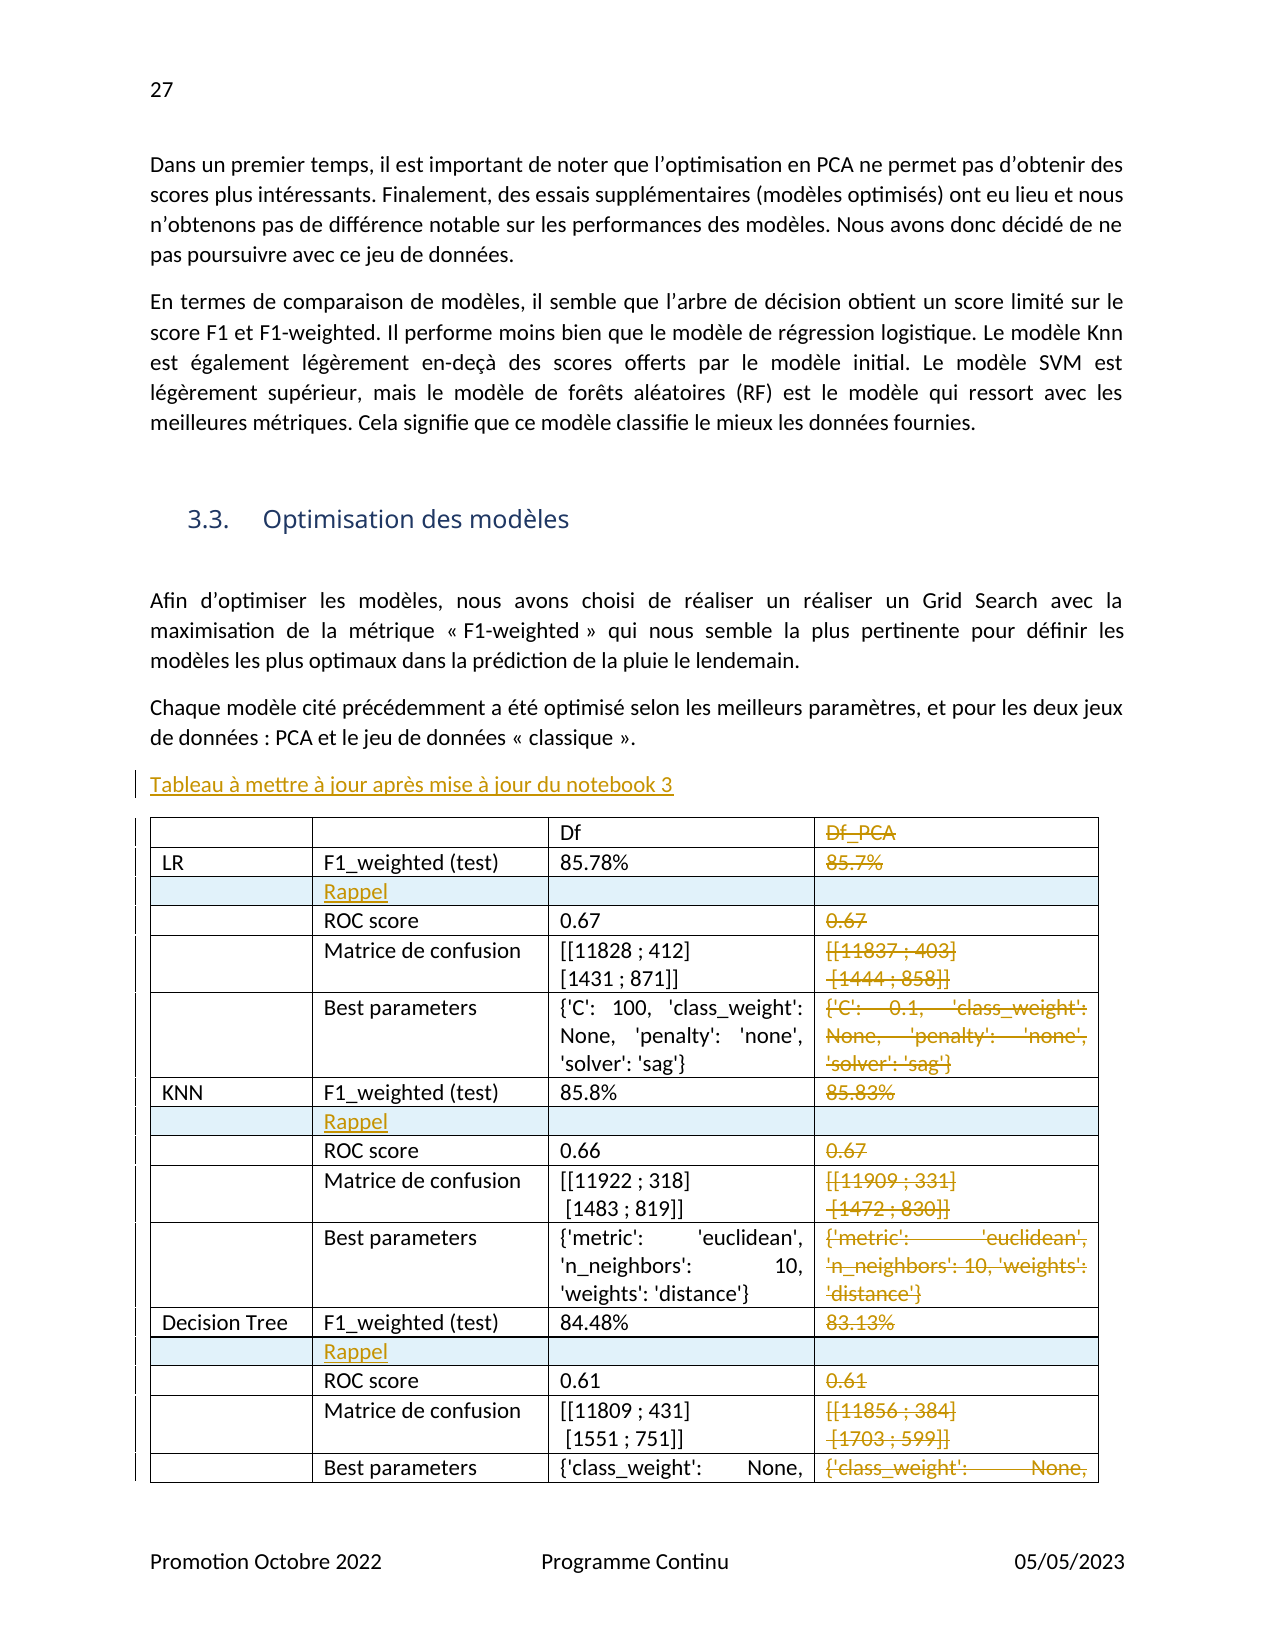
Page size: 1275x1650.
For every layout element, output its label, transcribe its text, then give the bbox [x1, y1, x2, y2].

table_cell [815, 906, 1098, 935]
table_cell [815, 1078, 1098, 1106]
table_cell [[11809 ; 431] [1551 ; 751]] [549, 1396, 814, 1452]
table_cell {'C': 100, 'class_weight': None, 'penalty': 'none', 'solver': 'sag'} [549, 993, 814, 1077]
table_cell F1_weighted (test) [313, 1078, 548, 1106]
table_cell KNN [151, 1078, 312, 1106]
table_cell [815, 993, 1098, 1077]
table_cell [151, 1454, 312, 1482]
table_cell [815, 848, 1098, 876]
table_cell Decision Tree [151, 1308, 312, 1336]
table_cell ROC score [313, 1136, 548, 1165]
table_cell Matrice de confusion [313, 936, 548, 992]
text Afin d’optimiser les modèles, nous avons choisi de réaliser un réaliser un Grid Search avec la maximisation de la métrique « F1-weighted » qui nous semble la plus pertinente pour définir les modèles les plus optimaux dans la prédiction de la pluie le lendemain. [150, 586, 1125, 674]
table_cell [151, 936, 312, 992]
subtitle Optimisation des modèles [187, 502, 1125, 536]
table_cell {'metric': 'euclidean', 'n_neighbors': 10, 'weights': 'distance'} [549, 1223, 814, 1307]
table_cell ROC score [313, 906, 548, 935]
table_cell Best parameters [313, 1454, 548, 1482]
table_cell [151, 906, 312, 935]
table_cell [815, 936, 1098, 992]
table_cell [151, 1396, 312, 1452]
table_cell 85.78% [549, 848, 814, 876]
text Chaque modèle cité précédemment a été optimisé selon les meilleurs paramètres, et pour les deux jeux de données : PCA et le jeu de données « classique ». [150, 693, 1125, 751]
table_cell [151, 1223, 312, 1307]
table_cell [815, 1454, 1098, 1482]
table_header [151, 818, 312, 847]
table_cell 85.8% [549, 1078, 814, 1106]
text En termes de comparaison de modèles, il semble que l’arbre de décision obtient un score limité sur le score F1 et F1-weighted. Il performe moins bien que le modèle de régression logistique. Le modèle Knn est également légèrement en-deçà des scores offerts par le modèle initial. Le modèle SVM est légèrement supérieur, mais le modèle de forêts aléatoires (RF) est le modèle qui ressort avec les meilleures métriques. Cela signifie que ce modèle classifie le mieux les données fournies. [150, 287, 1125, 436]
table_cell 84.48% [549, 1308, 814, 1336]
table_cell [151, 1166, 312, 1222]
table_cell LR [151, 848, 312, 876]
table_cell [815, 1166, 1098, 1222]
table_cell ROC score [313, 1366, 548, 1395]
table_header [815, 818, 1098, 847]
table_cell [815, 1396, 1098, 1452]
table_cell [151, 1136, 312, 1165]
table_cell 0.66 [549, 1136, 814, 1165]
table_cell Matrice de confusion [313, 1396, 548, 1452]
table_cell [[11828 ; 412] [1431 ; 871]] [549, 936, 814, 992]
table_header [313, 818, 548, 847]
table_header Df [549, 818, 814, 847]
table_cell F1_weighted (test) [313, 1308, 548, 1336]
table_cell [549, 1454, 814, 1482]
table_cell Matrice de confusion [313, 1166, 548, 1222]
table_cell [151, 1366, 312, 1395]
table_cell 0.61 [549, 1366, 814, 1395]
table_cell [815, 1308, 1098, 1336]
table_cell [815, 1136, 1098, 1165]
table_cell Best parameters [313, 1223, 548, 1307]
text Dans un premier temps, il est important de noter que l’optimisation en PCA ne permet pas d’obtenir des scores plus intéressants. Finalement, des essais supplémentaires (modèles optimisés) ont eu lieu et nous n’obtenons pas de différence notable sur les performances des modèles. Nous avons donc décidé de ne pas poursuivre avec ce jeu de données. [150, 150, 1125, 269]
table_cell [[11922 ; 318] [1483 ; 819]] [549, 1166, 814, 1222]
table_cell F1_weighted (test) [313, 848, 548, 876]
table_cell [815, 1366, 1098, 1395]
table_cell Best parameters [313, 993, 548, 1077]
table_cell [815, 1223, 1098, 1307]
table_cell [151, 993, 312, 1077]
table_cell 0.67 [549, 906, 814, 935]
